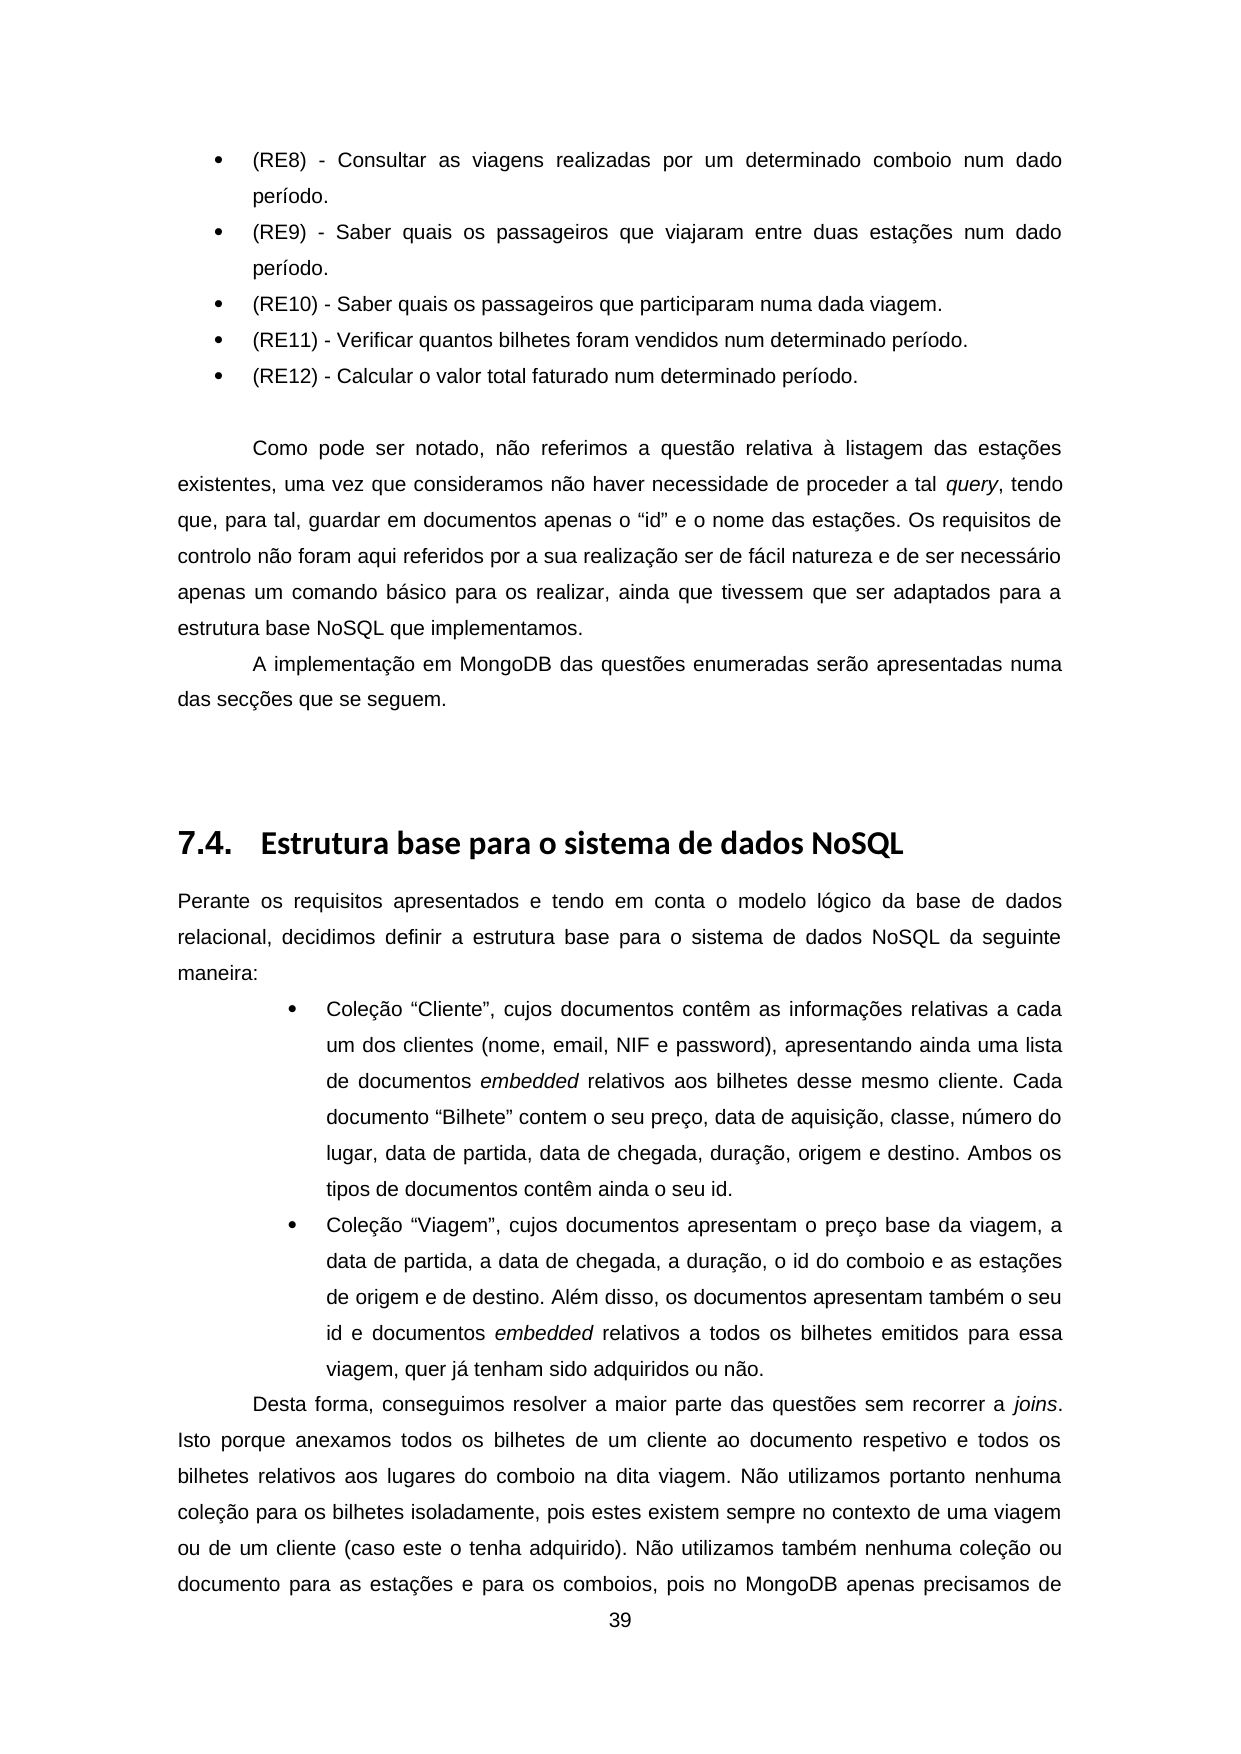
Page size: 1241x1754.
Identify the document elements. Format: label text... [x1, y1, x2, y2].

text Perante os requisitos apresentados e tendo em conta o modelo lógico da base de dados relacional, decidimos definir a estrutura base para o sistema de dados NoSQL da seguinte maneira: [177, 889, 1063, 985]
list Coleção “Viagem”, cujos documentos apresentam o preço base da viagem, a data de partida, a data de chegada, a duração, o id do comboio e as estações de origem e de destino. Além disso, os documentos apresentam também o seu id e documentos embedded relativos a todos os bilhetes emitidos para essa viagem, quer já tenham sido adquiridos ou não. [288, 1212, 1063, 1380]
text Como pode ser notado, não referimos a questão relativa à listagem das estações existentes, uma vez que consideramos não haver necessidade de proceder a tal query, tendo que, para tal, guardar em documentos apenas o “id” e o nome das estações. Os requisitos de controlo não foram aqui referidos por a sua realização ser de fácil natureza e de ser necessário apenas um comando básico para os realizar, ainda que tivessem que ser adaptados para a estrutura base NoSQL que implementamos. [177, 436, 1063, 639]
text Estrutura base para o sistema de dados NoSQL [177, 822, 1063, 862]
list (RE10) - Saber quais os passageiros que participaram numa dada viagem. [215, 292, 1063, 316]
list (RE8) - Consultar as viagens realizadas por um determinado comboio num dado período. [215, 148, 1063, 208]
list Coleção “Cliente”, cujos documentos contêm as informações relativas a cada um dos clientes (nome, email, NIF e password), apresentando ainda uma lista de documentos embedded relativos aos bilhetes desse mesmo cliente. Cada documento “Bilhete” contem o seu preço, data de aquisição, classe, número do lugar, data de partida, data de chegada, duração, origem e destino. Ambos os tipos de documentos contêm ainda o seu id. [288, 997, 1063, 1201]
list (RE11) - Verificar quantos bilhetes foram vendidos num determinado período. [215, 328, 1063, 352]
text A implementação em MongoDB das questões enumeradas serão apresentadas numa das secções que se seguem. [177, 651, 1063, 711]
list (RE9) - Saber quais os passageiros que viajaram entre duas estações num dado período. [215, 220, 1063, 280]
list (RE12) - Calcular o valor total faturado num determinado período. [215, 364, 1063, 388]
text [177, 1392, 1063, 1596]
